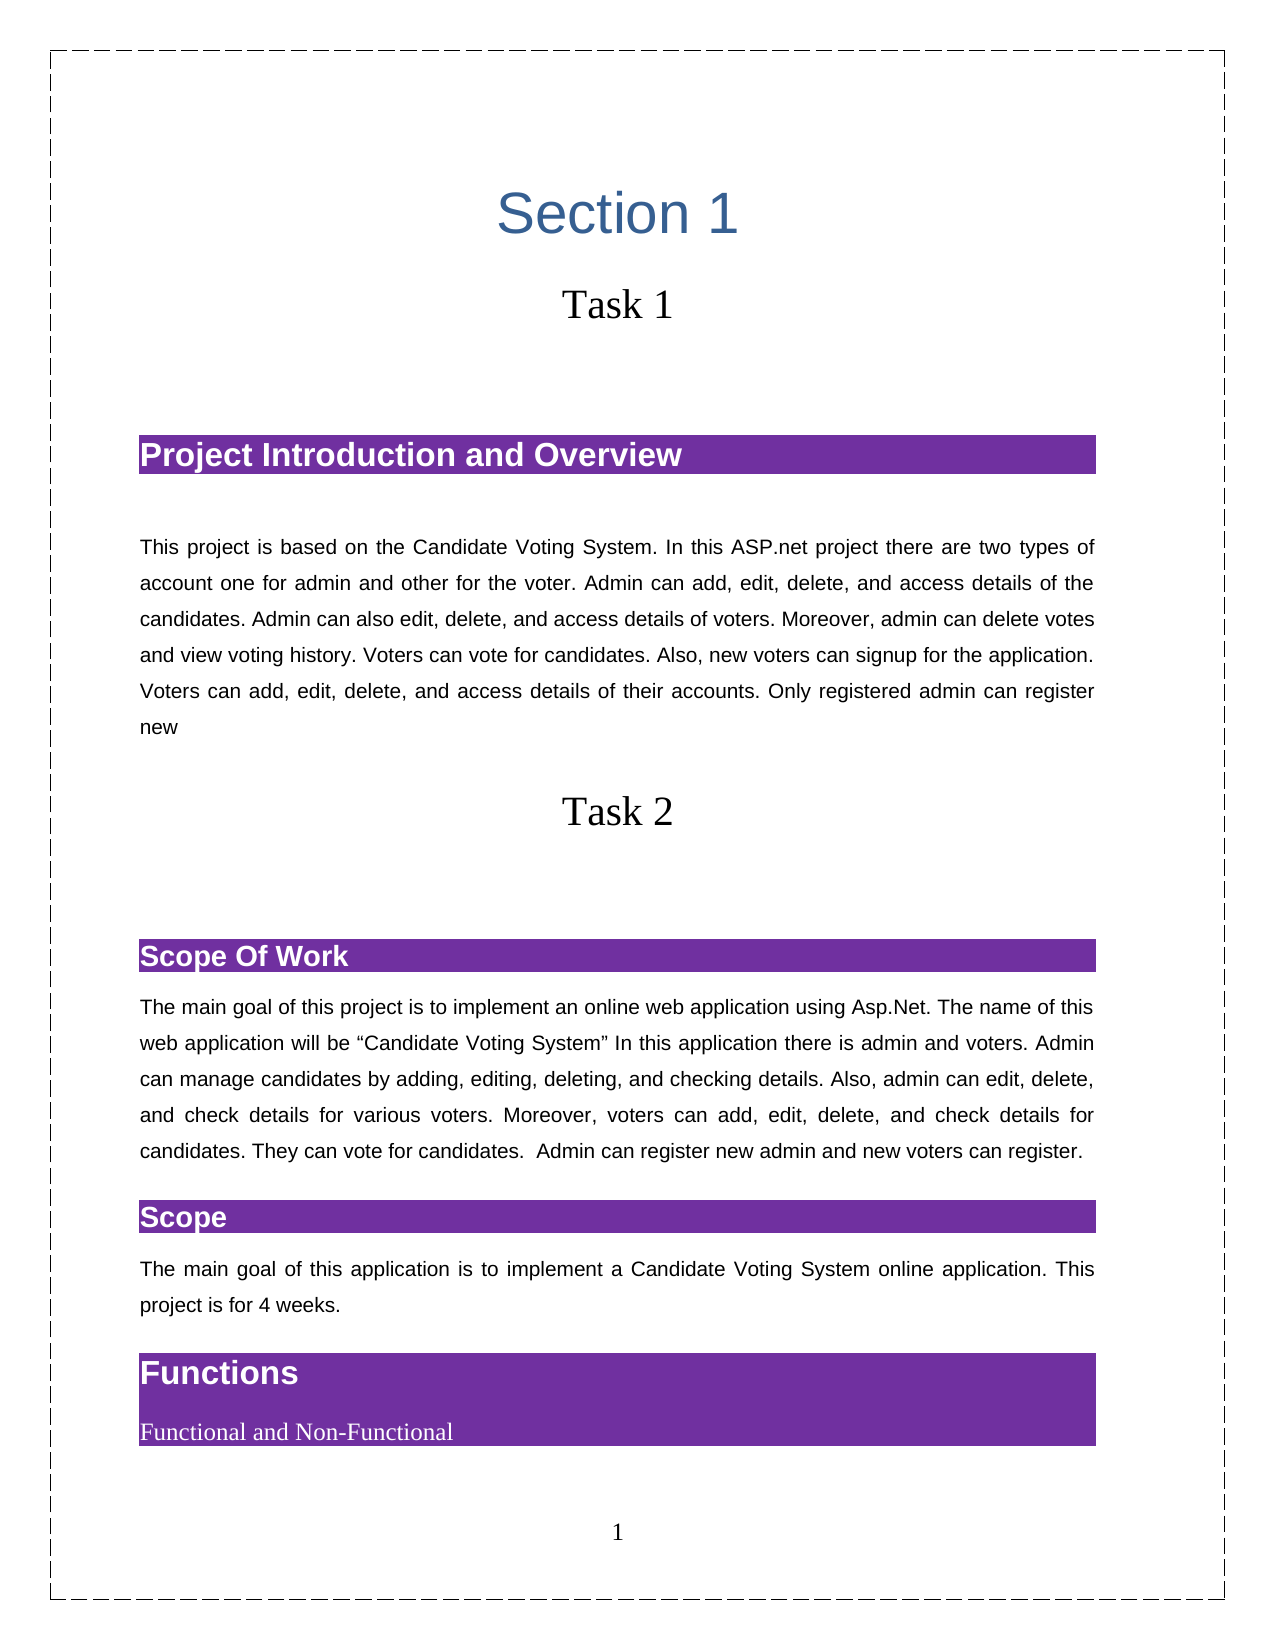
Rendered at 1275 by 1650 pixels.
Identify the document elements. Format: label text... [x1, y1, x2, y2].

subtitle Section 1 [139, 179, 1096, 246]
text The main goal of this application is to implement a Candidate Voting System online application. This project is for 4 weeks. [139, 1256, 1096, 1316]
text This project is based on the Candidate Voting System. In this ASP.net project there are two types of account one for admin and other for the voter. Admin can add, edit, delete, and access details of the candidates. Admin can also edit, delete, and access details of voters. Moreover, admin can delete votes and view voting history. Voters can vote for candidates. Also, new voters can signup for the application. Voters can add, edit, delete, and access details of their accounts. Only registered admin can register new [139, 535, 1096, 739]
text Task 2 [139, 787, 1096, 834]
text Task 1 [139, 280, 1096, 328]
subtitle Project Introduction and Overview [139, 435, 1096, 474]
subtitle Scope [139, 1200, 1096, 1233]
subtitle Functional and Non-Functional [139, 1417, 1096, 1446]
subtitle Scope Of Work [139, 939, 1096, 972]
text The main goal of this project is to implement an online web application using Asp.Net. The name of this web application will be “Candidate Voting System” In this application there is admin and voters. Admin can manage candidates by adding, editing, deleting, and checking details. Also, admin can edit, delete, and check details for various voters. Moreover, voters can add, edit, delete, and check details for candidates. They can vote for candidates. Admin can register new admin and new voters can register. [139, 995, 1096, 1163]
subtitle Functions [139, 1353, 1096, 1392]
